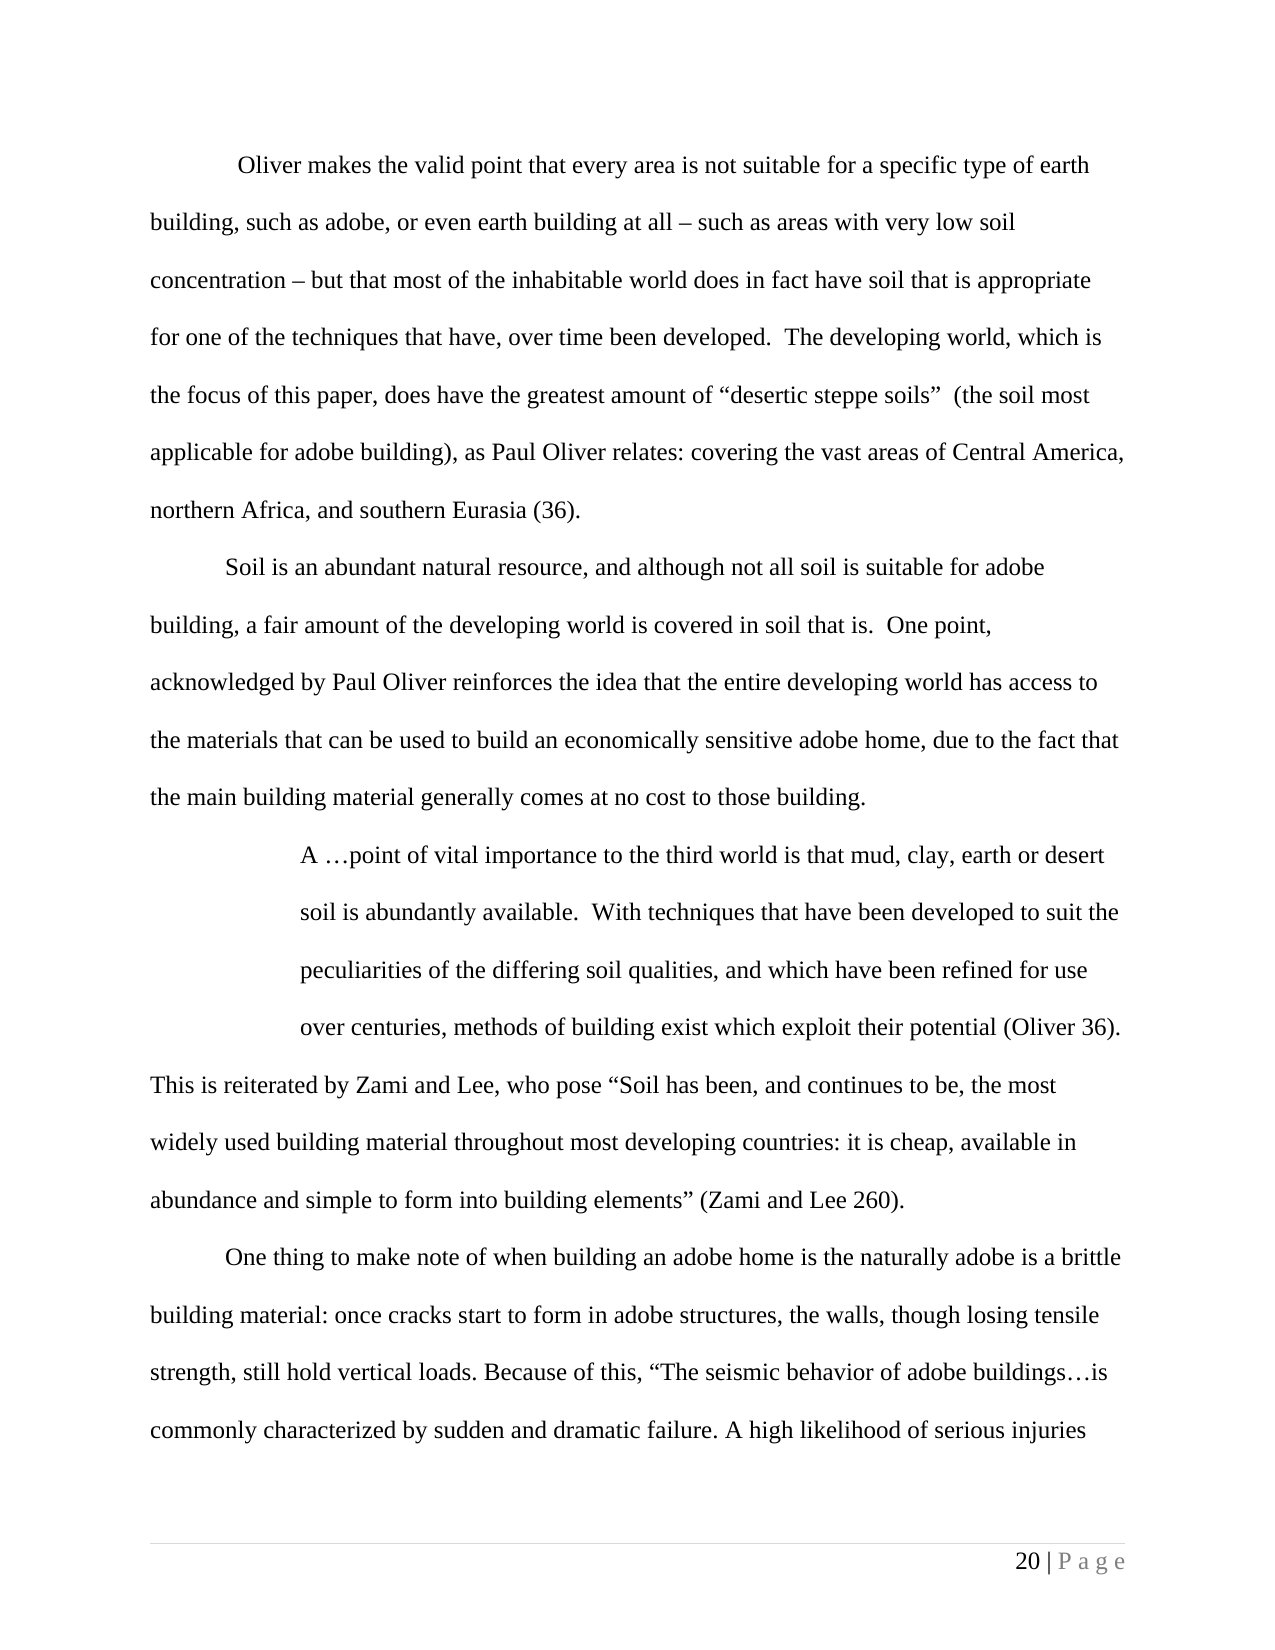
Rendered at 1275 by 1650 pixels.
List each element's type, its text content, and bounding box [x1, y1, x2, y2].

text Soil is an abundant natural resource, and although not all soil is suitable for adobe building, a fair amount of the developing world is covered in soil that is. One point, acknowledged by Paul Oliver reinforces the idea that the entire developing world has access to the materials that can be used to build an economically sensitive adobe home, due to the fact that the main building material generally comes at no cost to those building. [150, 552, 1125, 811]
text A …point of vital importance to the third world is that mud, clay, earth or desert soil is abundantly available. With techniques that have been developed to suit the peculiarities of the differing soil qualities, and which have been refined for use over centuries, methods of building exist which exploit their potential (Oliver 36). [300, 840, 1125, 1041]
text Oliver makes the valid point that every area is not suitable for a specific type of earth building, such as adobe, or even earth building at all – such as areas with very low soil concentration – but that most of the inhabitable world does in fact have soil that is appropriate for one of the techniques that have, over time been developed. The developing world, which is the focus of this paper, does have the greatest amount of “desertic steppe soils” (the soil most applicable for adobe building), as Paul Oliver relates: covering the vast areas of Central America, northern Africa, and southern Eurasia (36). [150, 150, 1125, 524]
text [150, 1242, 1125, 1444]
text This is reiterated by Zami and Lee, who pose “Soil has been, and continues to be, the most widely used building material throughout most developing countries: it is cheap, available in abundance and simple to form into building elements” (Zami and Lee 260). [150, 1070, 1125, 1214]
